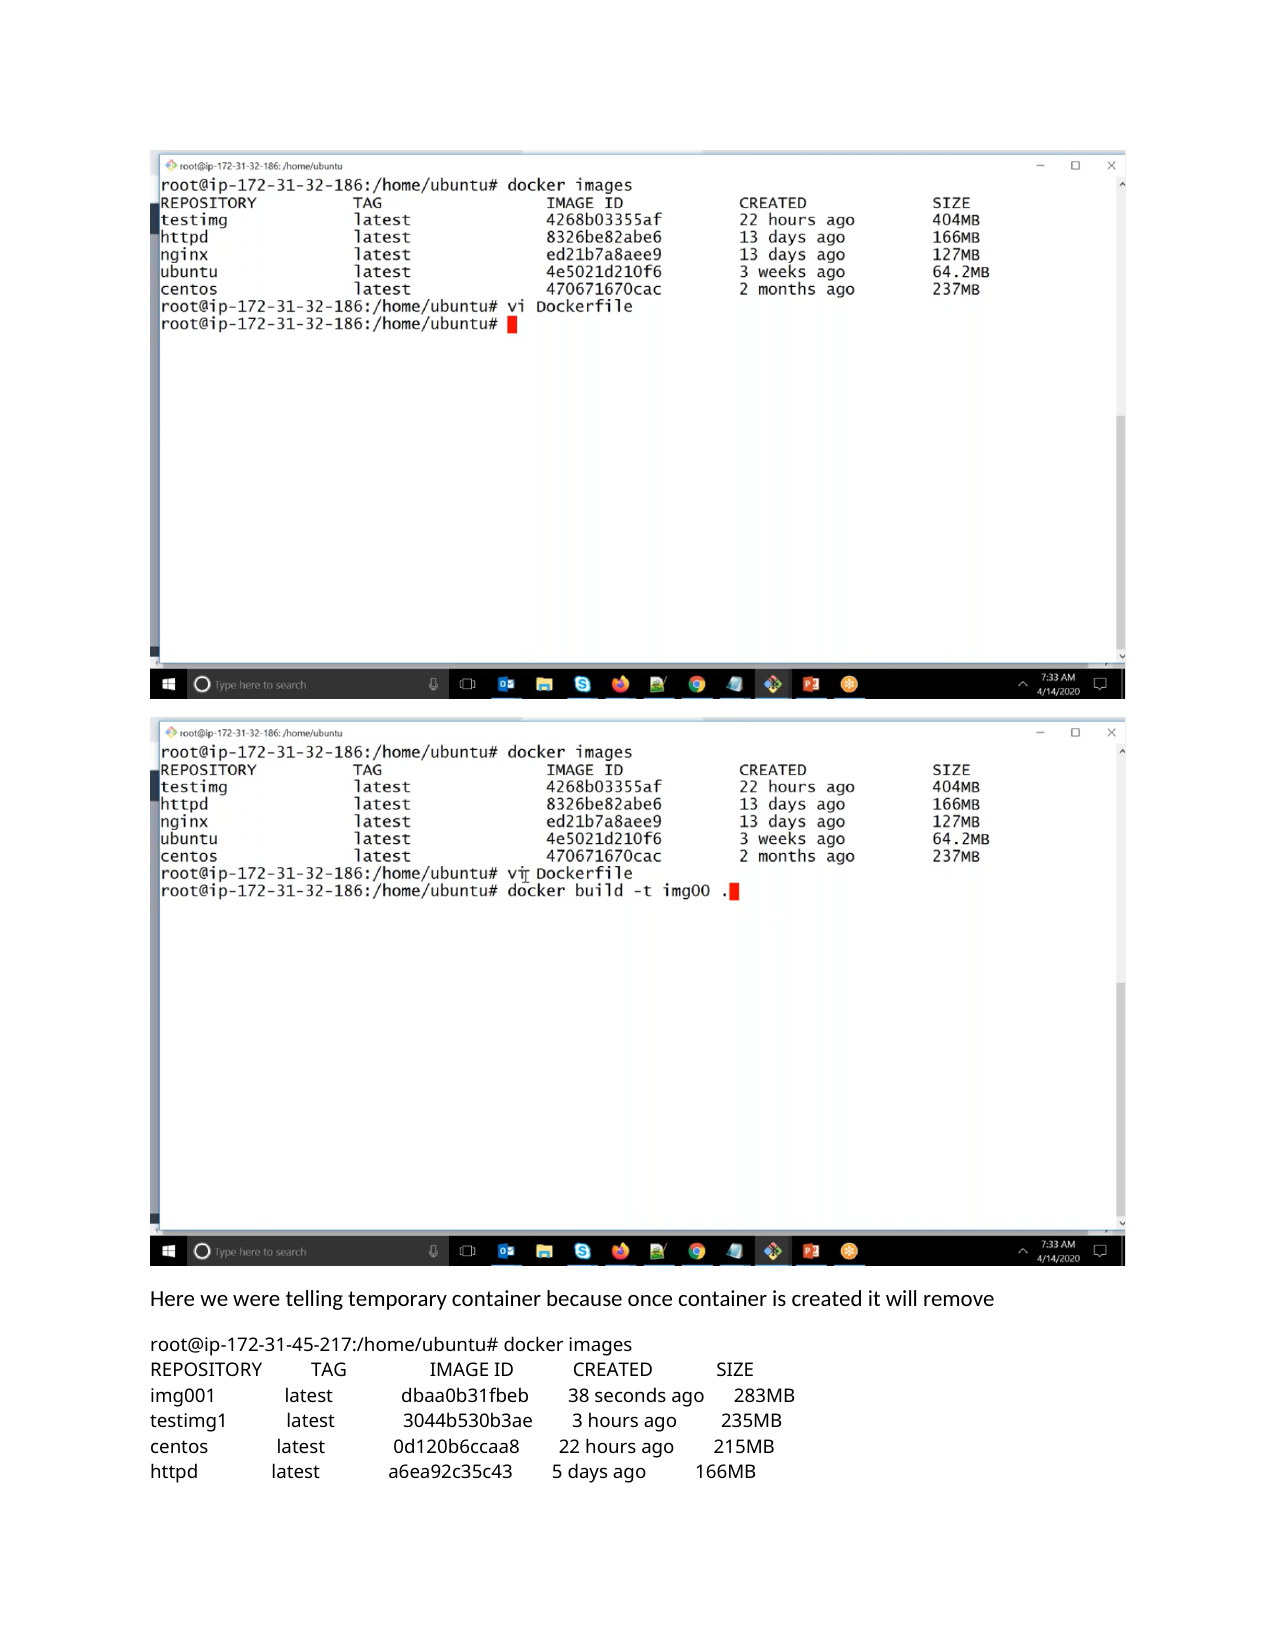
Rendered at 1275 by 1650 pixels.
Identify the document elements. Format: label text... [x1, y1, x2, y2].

text root@ip-172-31-45-217:/home/ubuntu# docker images [150, 1331, 1125, 1356]
text testimg1 latest 3044b530b3ae 3 hours ago 235MB [150, 1407, 1125, 1433]
text img001 latest dbaa0b31fbeb 38 seconds ago 283MB [150, 1382, 1125, 1407]
text Here we were telling temporary container because once container is created it will remove [150, 1284, 1125, 1312]
text REPOSITORY TAG IMAGE ID CREATED SIZE [150, 1356, 1125, 1382]
text centos latest 0d120b6ccaa8 22 hours ago 215MB [150, 1433, 1125, 1458]
picture [150, 150, 1125, 699]
text httpd latest a6ea92c35c43 5 days ago 166MB [150, 1458, 1125, 1484]
picture [150, 717, 1125, 1266]
